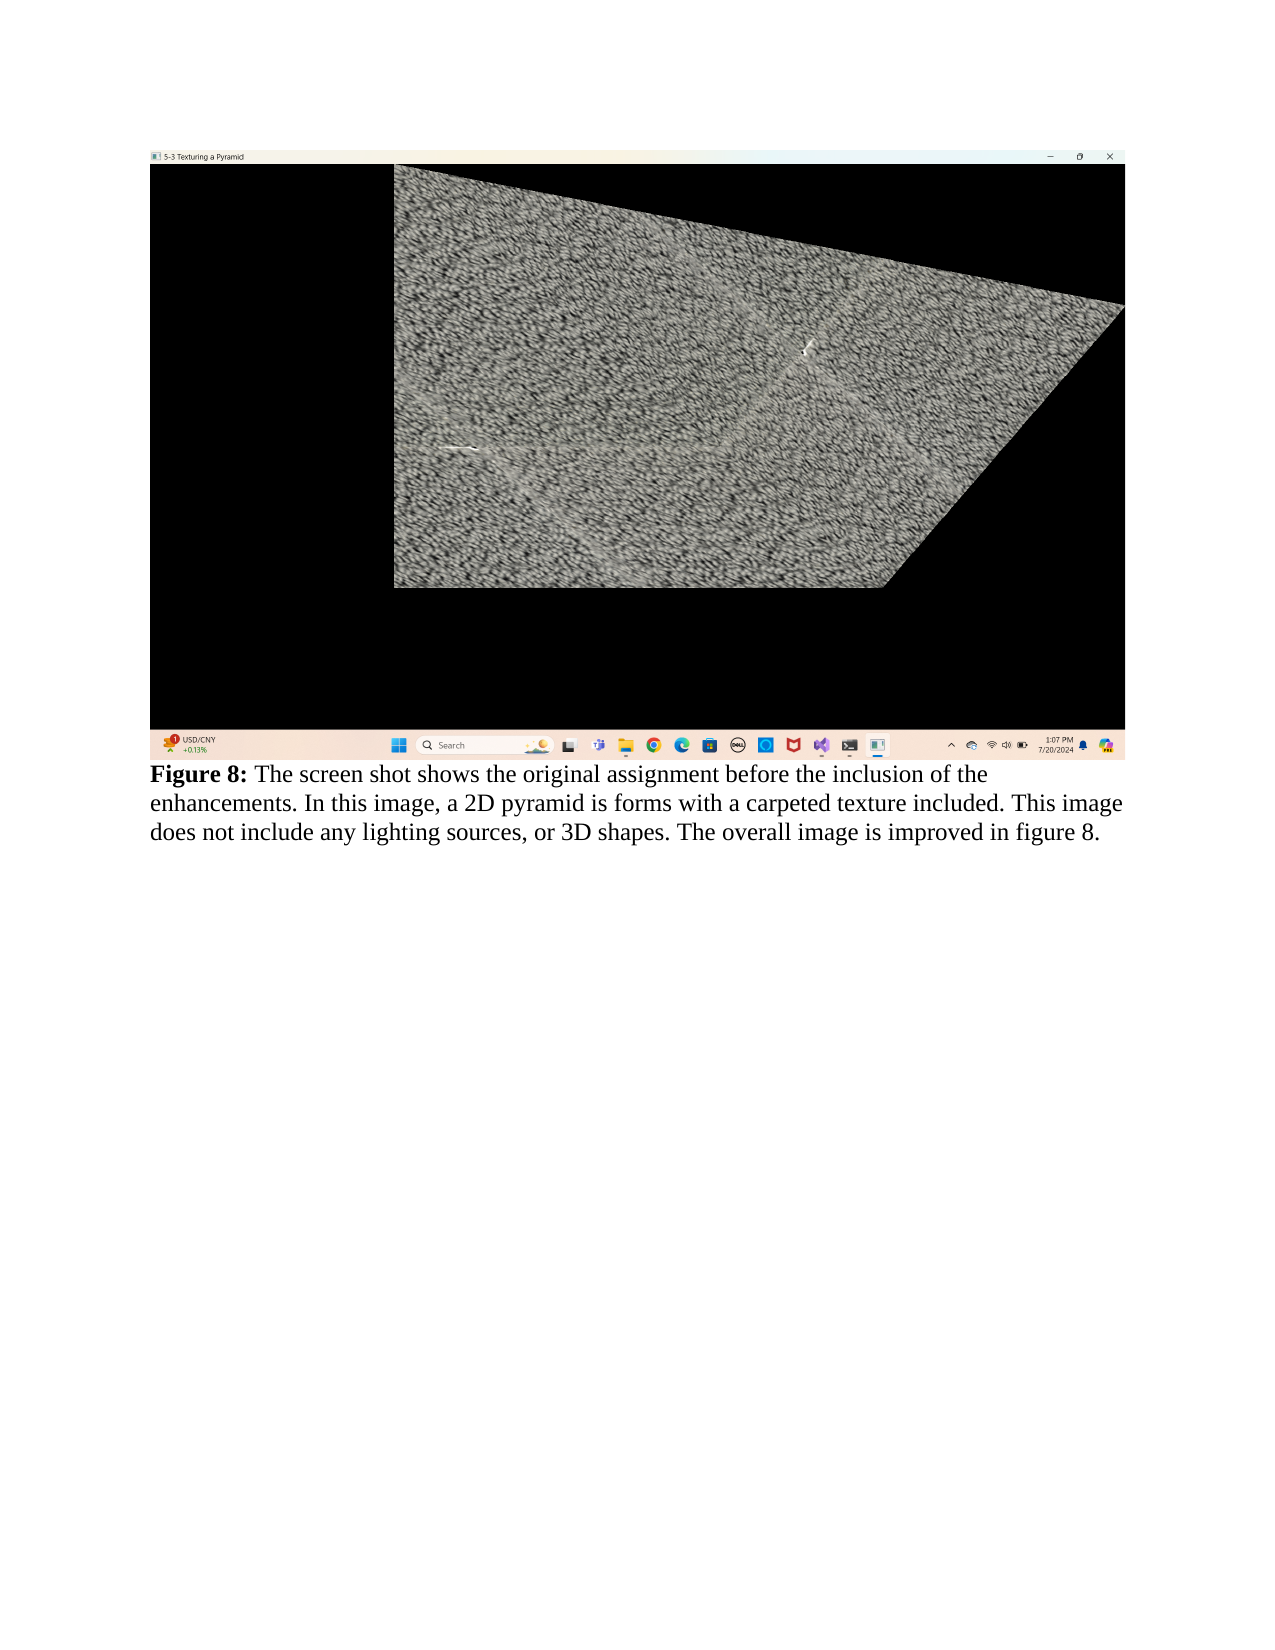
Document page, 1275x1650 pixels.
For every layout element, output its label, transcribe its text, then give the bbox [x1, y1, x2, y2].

picture [150, 150, 1125, 760]
text Figure 8: The screen shot shows the original assignment before the inclusion of the enhancements. In this image, a 2D pyramid is forms with a carpeted texture included. This image does not include any lighting sources, or 3D shapes. The overall image is improved in figure 8. [150, 760, 1125, 846]
